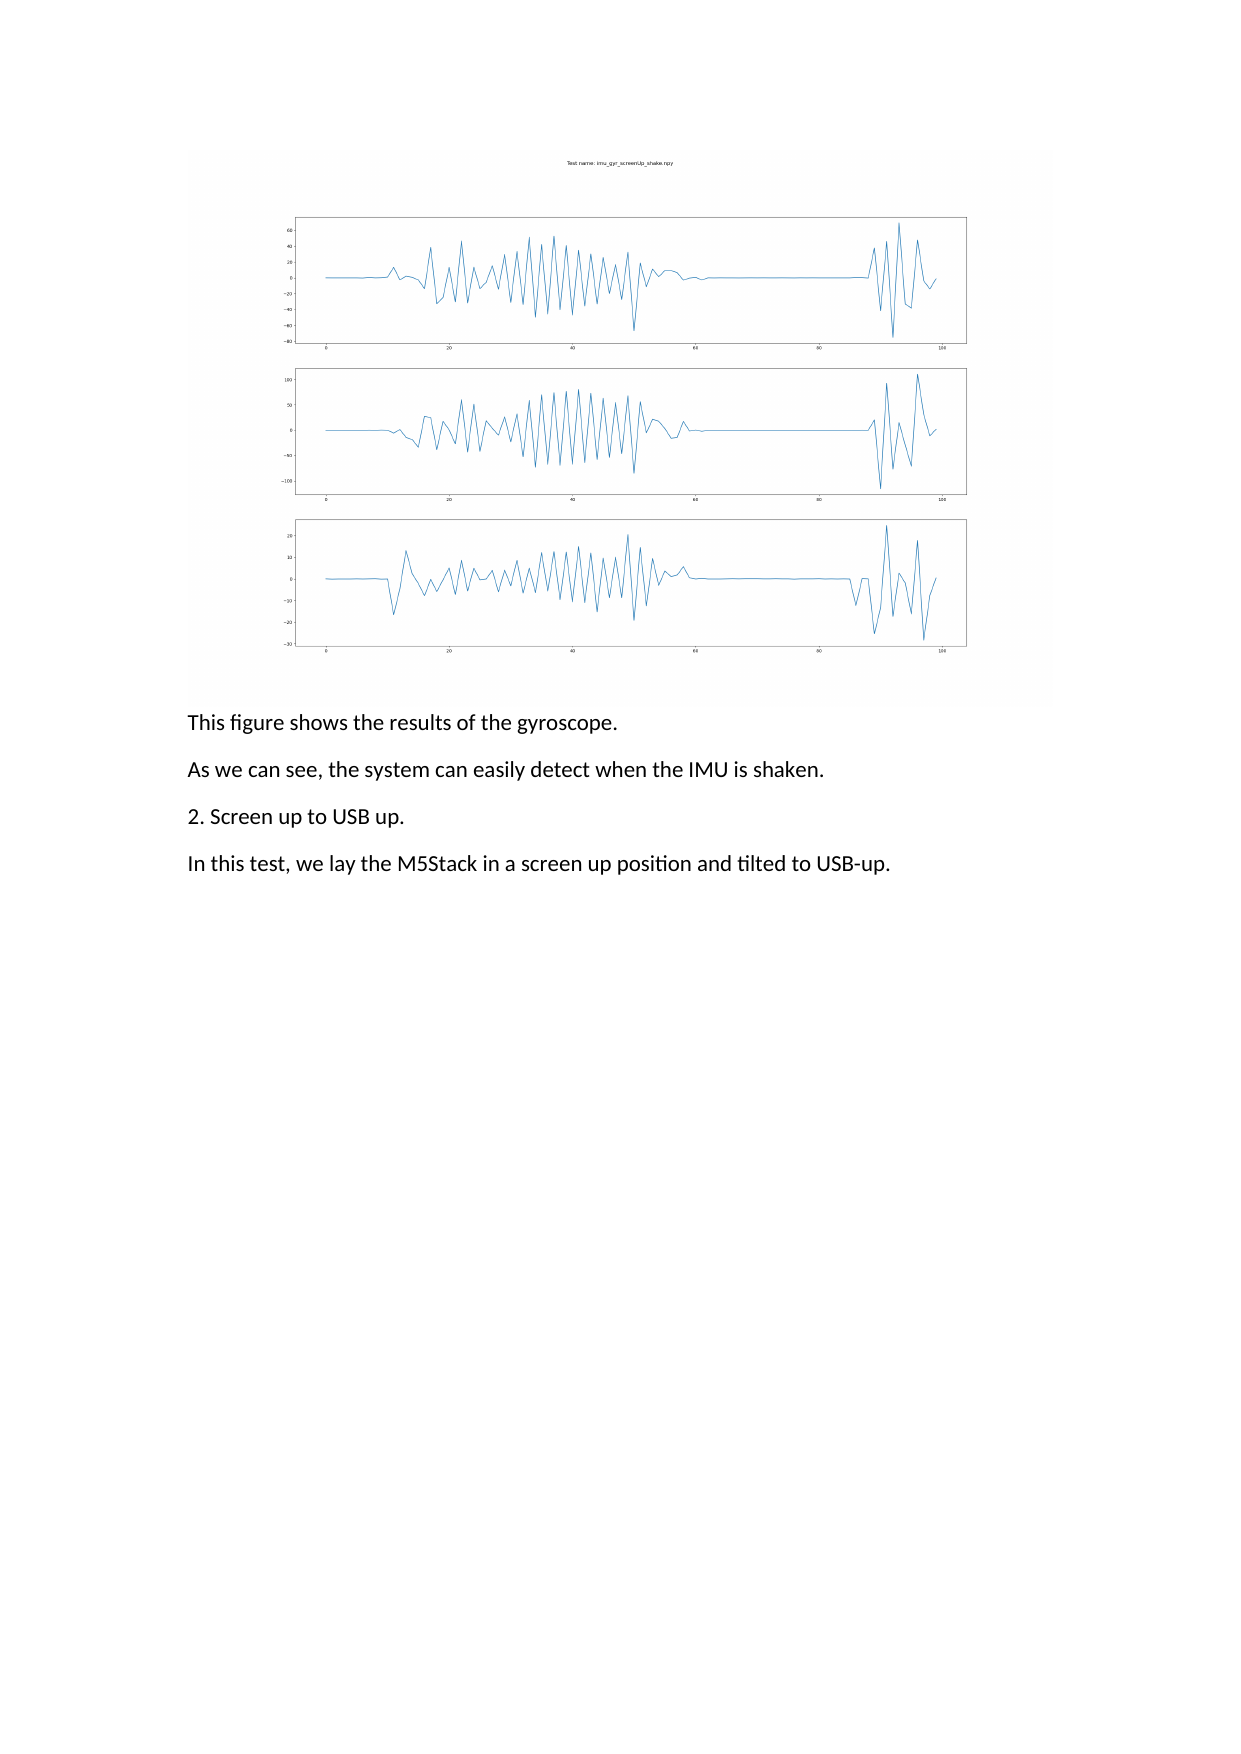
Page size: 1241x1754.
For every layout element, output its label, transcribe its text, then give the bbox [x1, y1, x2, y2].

text As we can see, the system can easily detect when the IMU is shaken. [187, 755, 1053, 783]
text This figure shows the results of the gyroscope. [187, 707, 1053, 736]
text 2. Screen up to USB up. [187, 802, 1053, 830]
text In this test, we lay the M5Stack in a screen up position and tilted to USB-up. [187, 849, 1053, 877]
picture [187, 150, 1053, 707]
